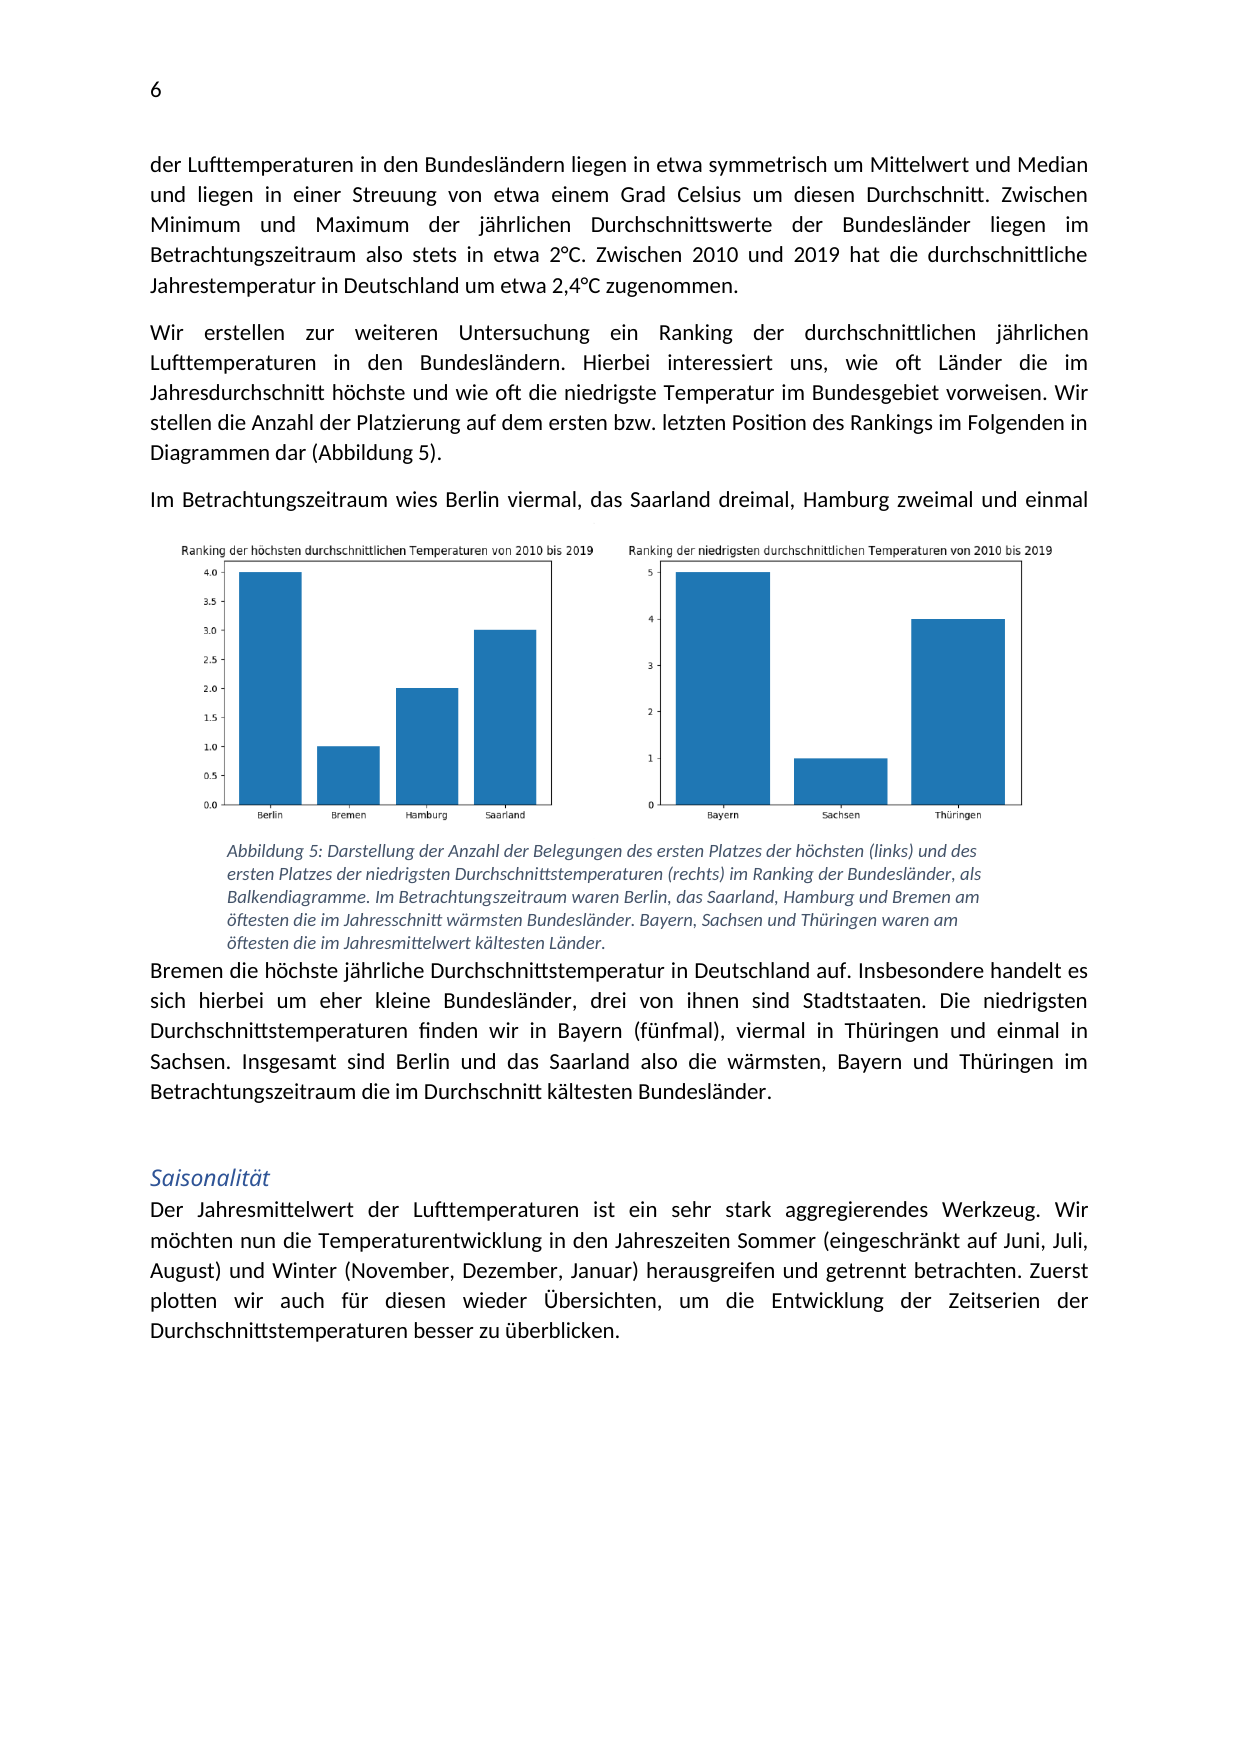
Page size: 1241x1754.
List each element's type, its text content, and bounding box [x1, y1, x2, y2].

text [150, 150, 1090, 299]
text Der Jahresmittelwert der Lufttemperaturen ist ein sehr stark aggregierendes Werkzeug. Wir möchten nun die Temperaturentwicklung in den Jahreszeiten Sommer (eingeschränkt auf Juni, Juli, August) und Winter (November, Dezember, Januar) herausgreifen und getrennt betrachten. Zuerst plotten wir auch für diesen wieder Übersichten, um die Entwicklung der Zeitserien der Durchschnittstemperaturen besser zu überblicken. [150, 1196, 1090, 1344]
picture [171, 522, 1068, 839]
subtitle Saisonalität [150, 1162, 1090, 1193]
text Wir erstellen zur weiteren Untersuchung ein Ranking der durchschnittlichen jährlichen Lufttemperaturen in den Bundesländern. Hierbei interessiert uns, wie oft Länder die im Jahresdurchschnitt höchste und wie oft die niedrigste Temperatur im Bundesgebiet vorweisen. Wir stellen die Anzahl der Platzierung auf dem ersten bzw. letzten Position des Rankings im Folgenden in Diagrammen dar (Abbildung 5). [150, 318, 1090, 467]
